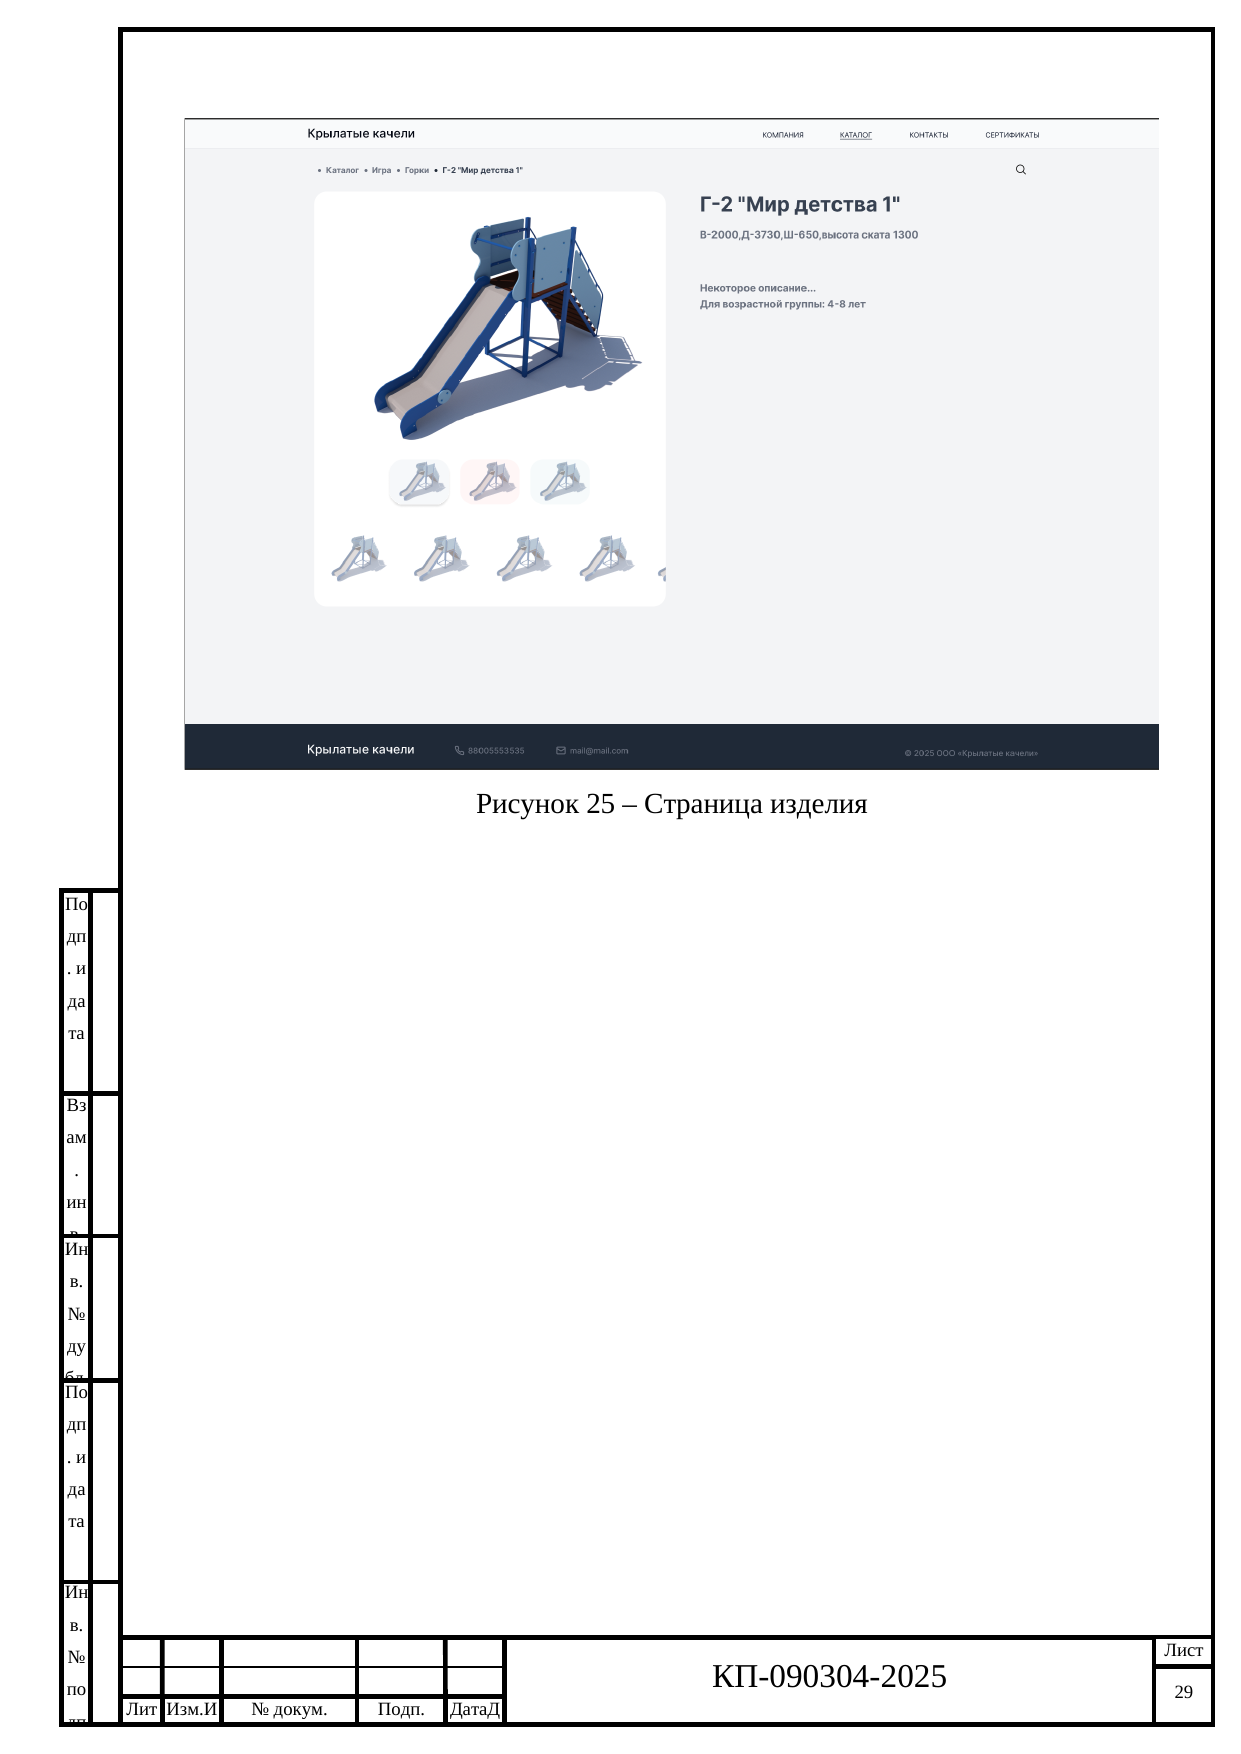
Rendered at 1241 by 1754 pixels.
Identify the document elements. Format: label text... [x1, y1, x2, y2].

picture [184, 118, 1159, 770]
text Рисунок 25 – Страница изделия [162, 786, 1181, 819]
